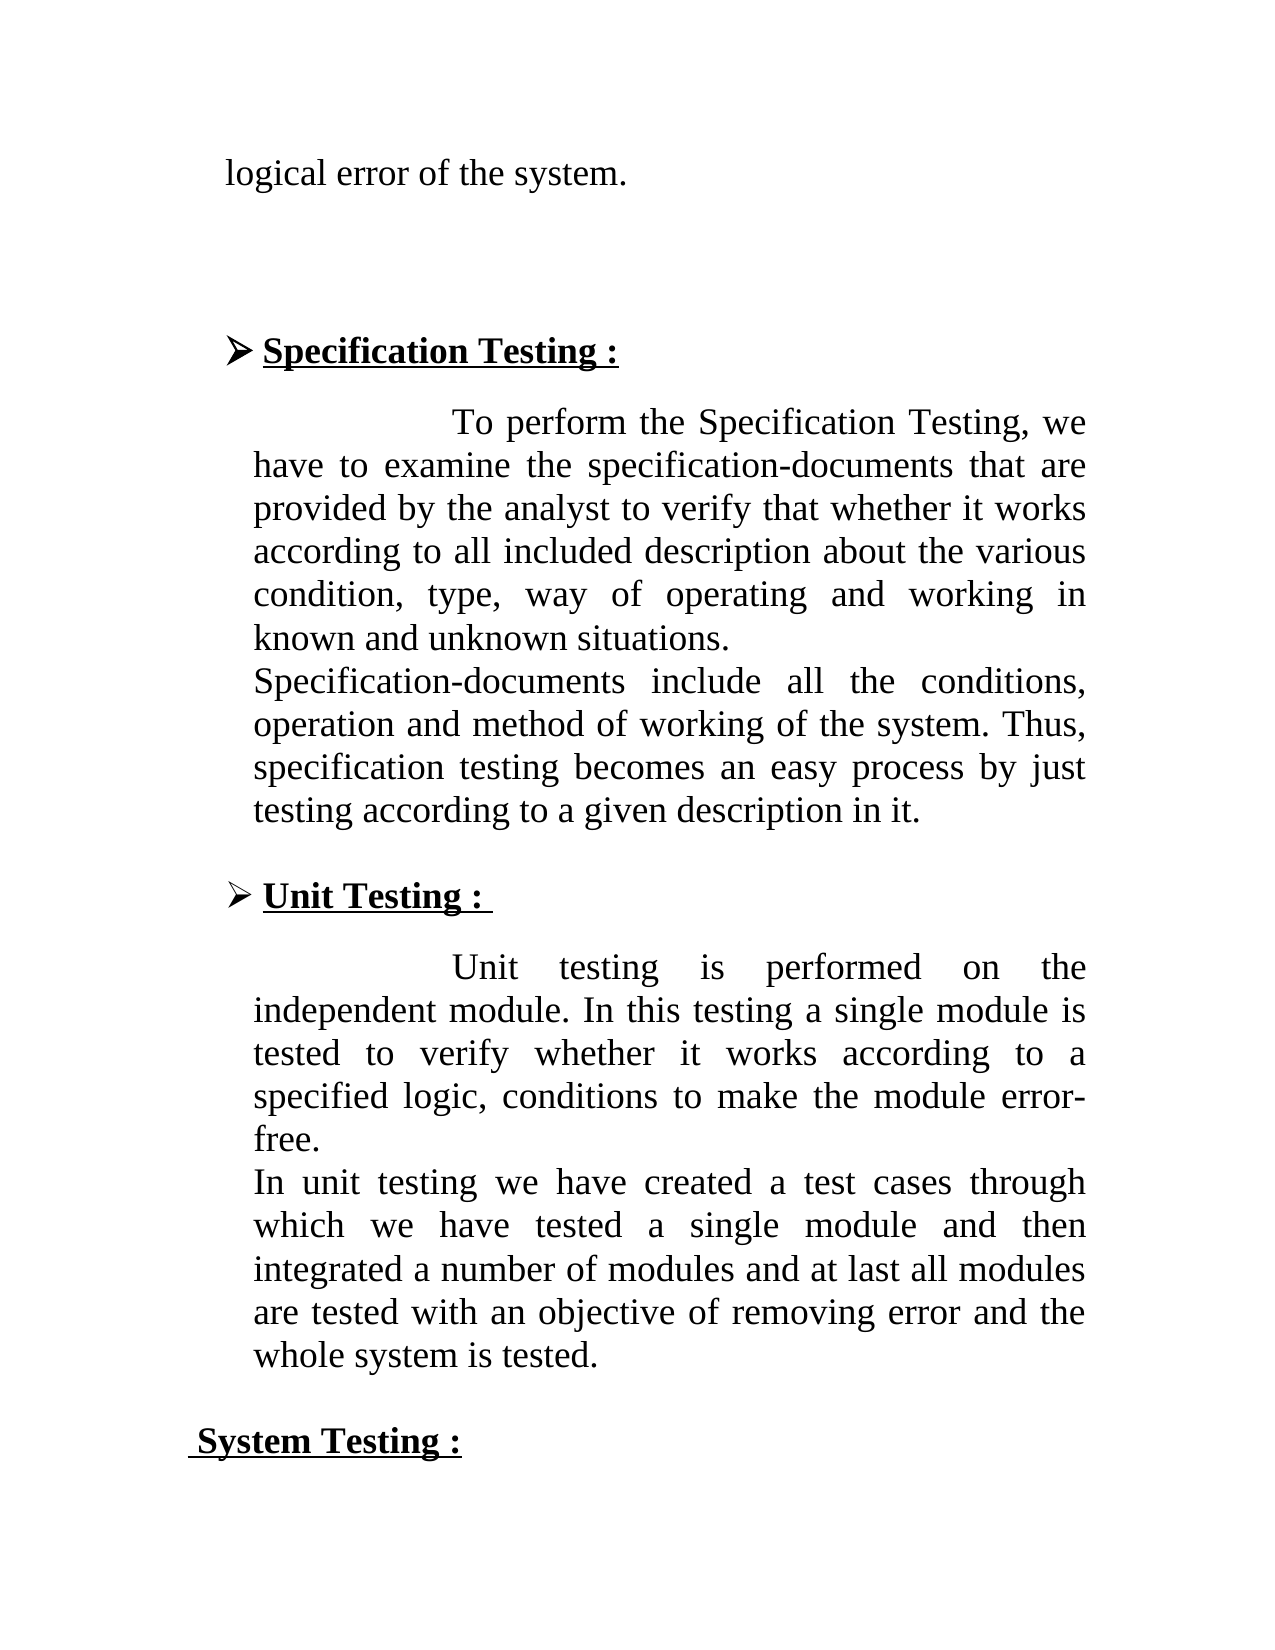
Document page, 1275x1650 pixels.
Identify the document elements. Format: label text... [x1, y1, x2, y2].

text In unit testing we have created a test cases through which we have tested a single module and then integrated a number of modules and at last all modules are tested with an objective of removing error and the whole system is tested. [253, 1160, 1087, 1375]
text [225, 150, 1087, 193]
list System Testing : [187, 1418, 1087, 1462]
text Unit testing is performed on the independent module. In this testing a single module is tested to verify whether it works according to a specified logic, conditions to make the module error-free. [253, 944, 1087, 1160]
text To perform the Specification Testing, we have to examine the specification-documents that are provided by the analyst to verify that whether it works according to all included description about the various condition, type, way of operating and working in known and unknown situations. [253, 399, 1087, 658]
list Specification Testing : [225, 329, 1087, 372]
list Unit Testing : [225, 874, 1087, 917]
text Specification-documents include all the conditions, operation and method of working of the system. Thus, specification testing becomes an easy process by just testing according to a given description in it. [253, 658, 1087, 831]
